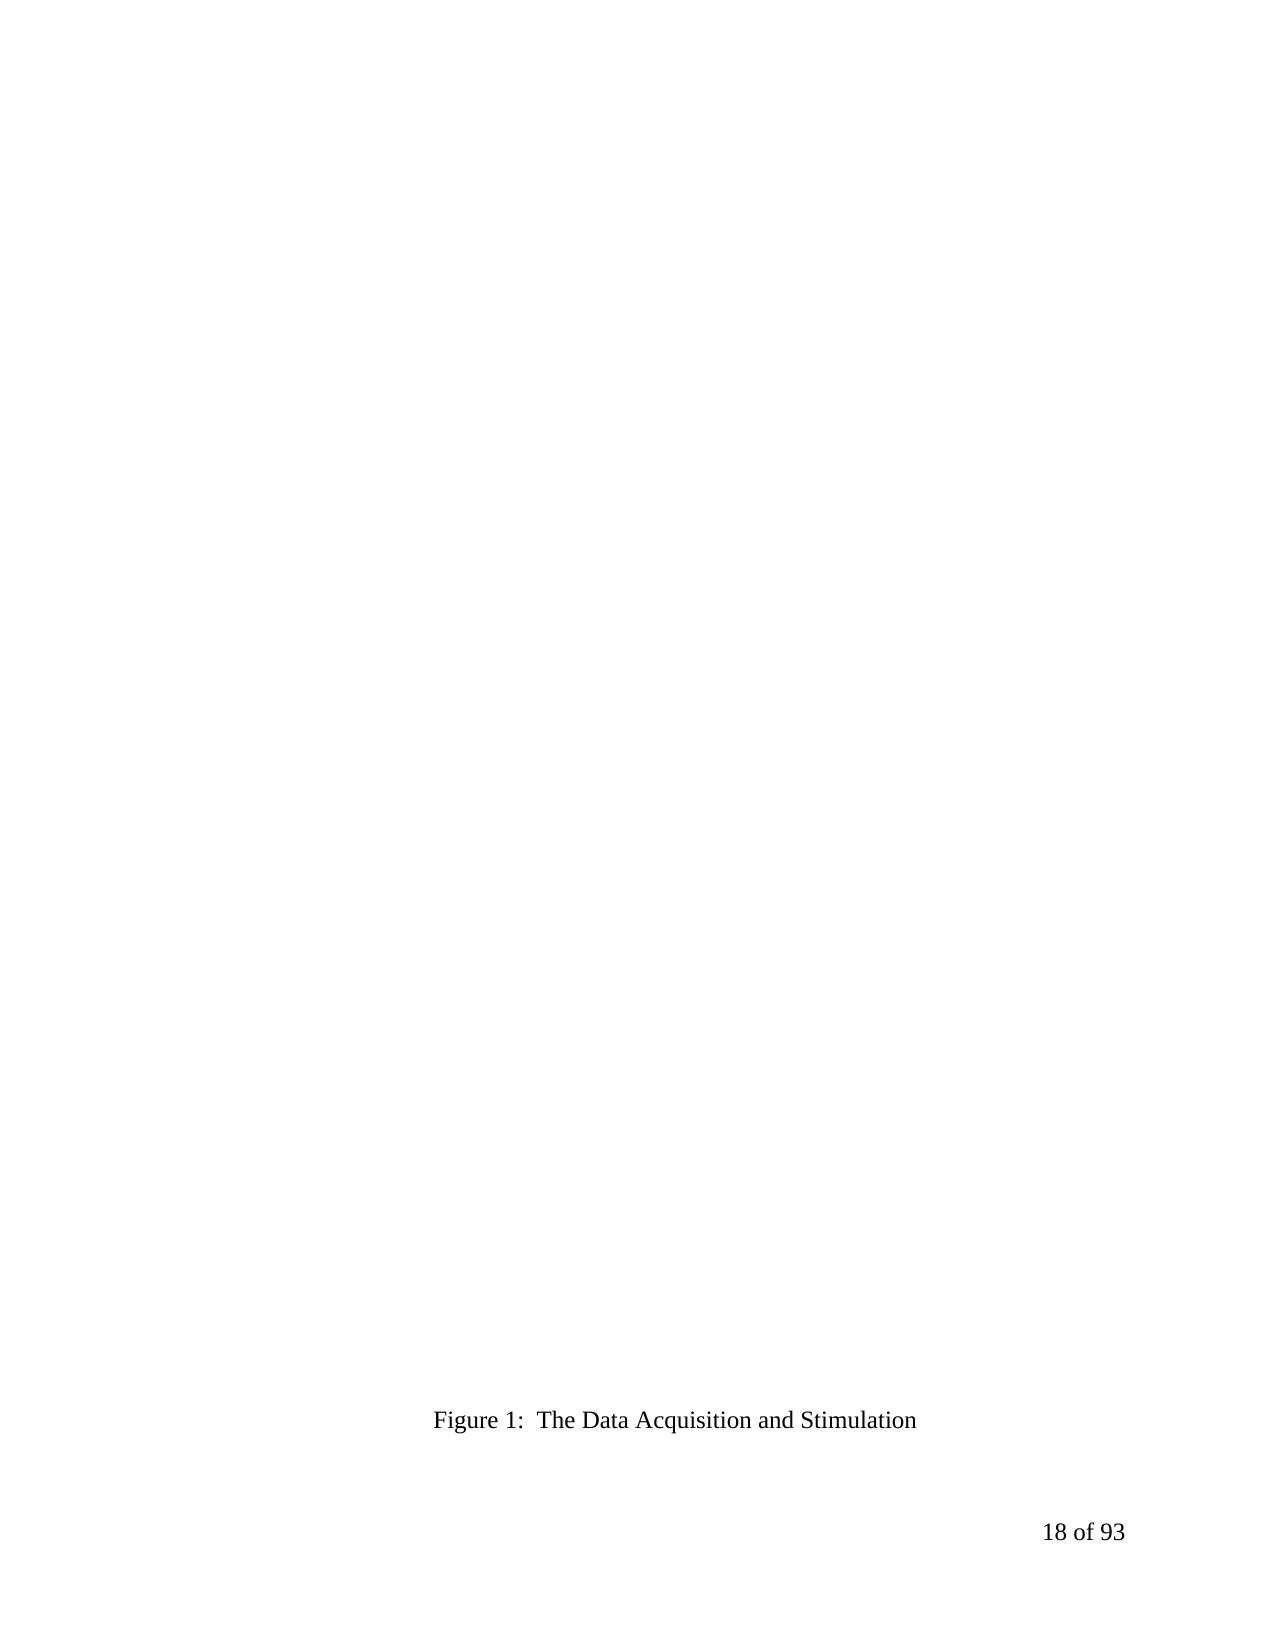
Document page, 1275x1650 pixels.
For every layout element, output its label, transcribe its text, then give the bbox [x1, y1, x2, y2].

text Figure 1: The Data Acquisition and Stimulation [225, 1405, 1125, 1434]
